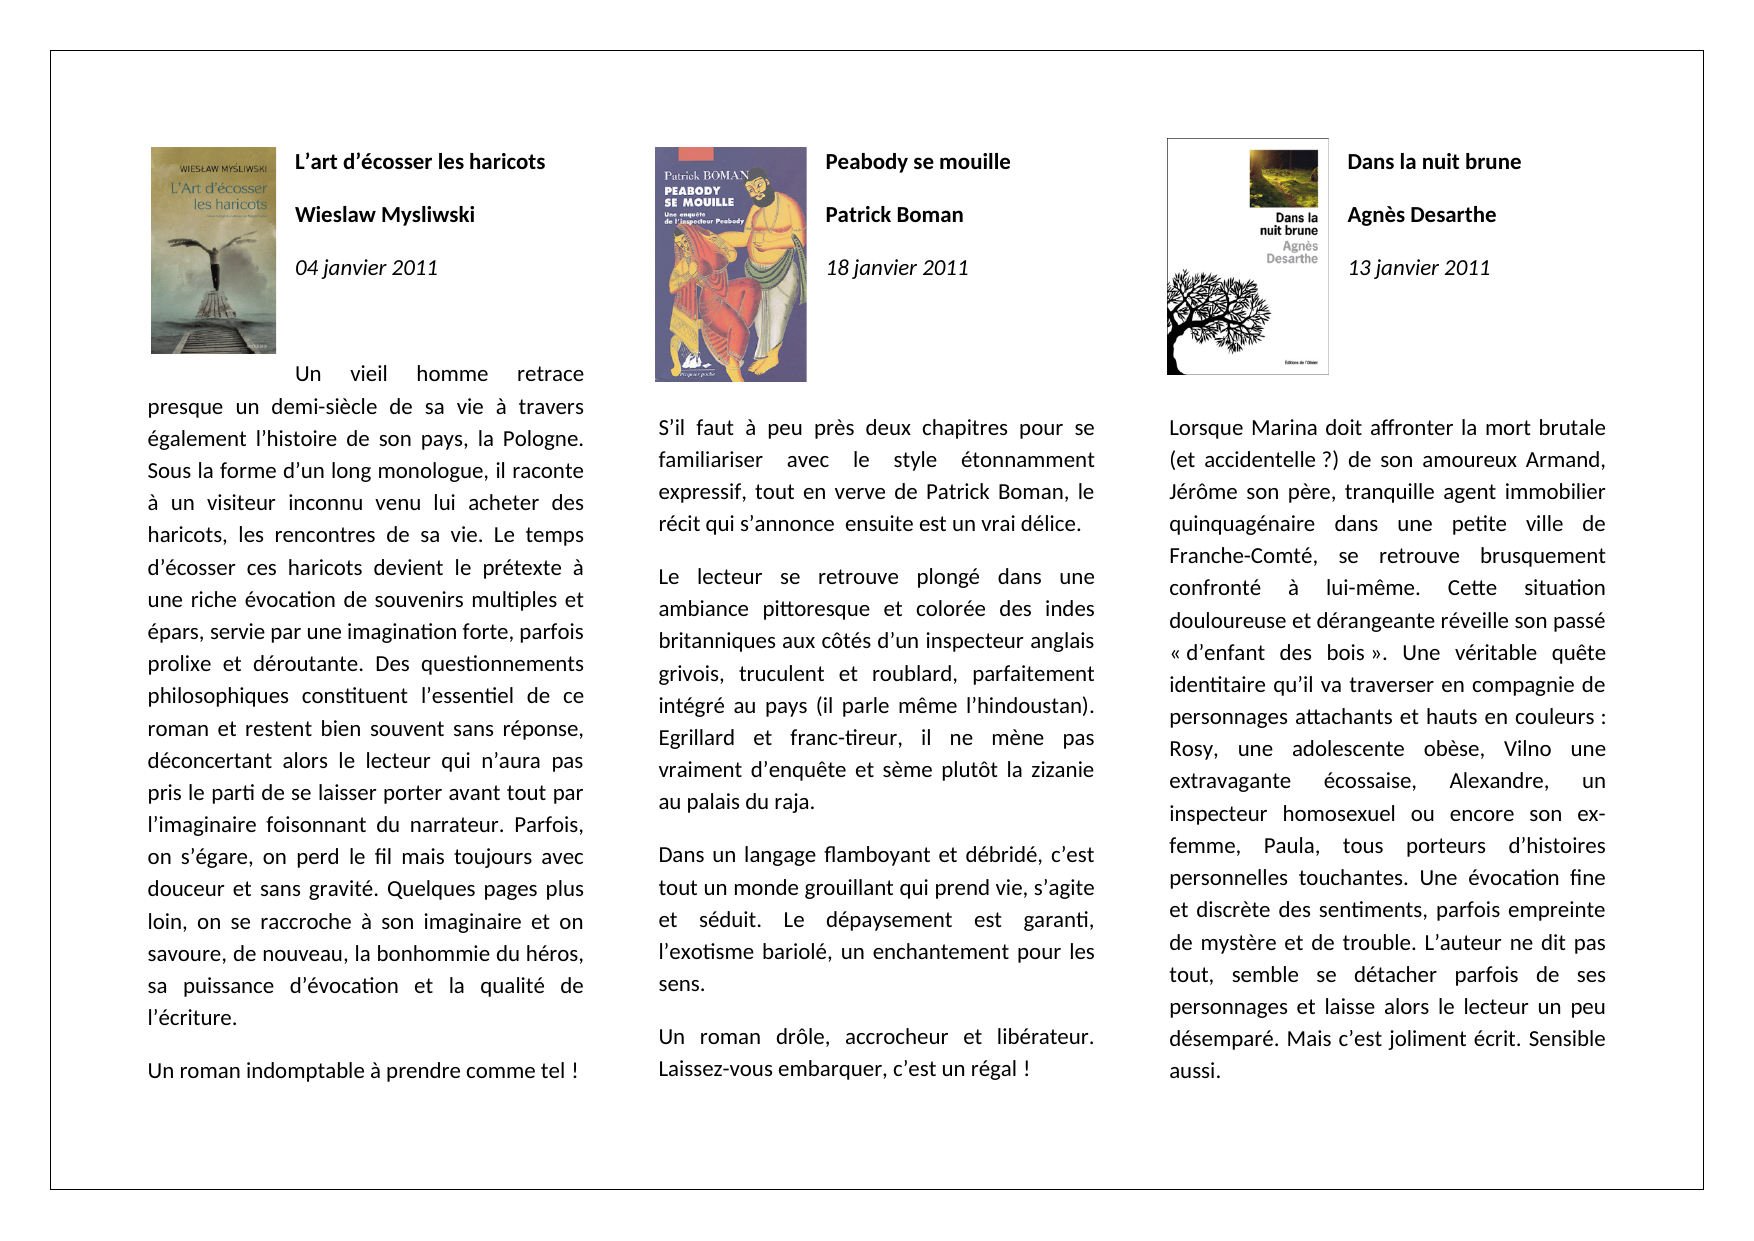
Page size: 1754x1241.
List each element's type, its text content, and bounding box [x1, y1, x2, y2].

picture [655, 147, 807, 379]
text Un vieil homme retrace presque un demi-siècle de sa vie à travers également l’histoire de son pays, la Pologne. Sous la forme d’un long monologue, il raconte à un visiteur inconnu venu lui acheter des haricots, les rencontres de sa vie. Le temps d’écosser ces haricots devient le prétexte à une riche évocation de souvenirs multiples et épars, servie par une imagination forte, parfois prolixe et déroutante. Des questionnements philosophiques constituent l’essentiel de ce roman et restent bien souvent sans réponse, déconcertant alors le lecteur qui n’aura pas pris le parti de se laisser porter avant tout par l’imaginaire foisonnant du narrateur. Parfois, on s’égare, on perd le fil mais toujours avec douceur et sans gravité. Quelques pages plus loin, on se raccroche à son imaginaire et on savoure, de nouveau, la bonhommie du héros, sa puissance d’évocation et la qualité de l’écriture. [147, 359, 584, 1031]
text S’il faut à peu près deux chapitres pour se familiariser avec le style étonnamment expressif, tout en verve de Patrick Boman, le récit qui s’annonce ensuite est un vrai délice. [658, 413, 1095, 537]
text L’art d’écosser les haricots [276, 147, 584, 176]
text Dans la nuit brune [1329, 147, 1606, 176]
text Lorsque Marina doit affronter la mort brutale (et accidentelle ?) de son amoureux Armand, Jérôme son père, tranquille agent immobilier quinquagénaire dans une petite ville de Franche-Comté, se retrouve brusquement confronté à lui-même. Cette situation douloureuse et dérangeante réveille son passé « d’enfant des bois ». Une véritable quête identitaire qu’il va traverser en compagnie de personnages attachants et hauts en couleurs : Rosy, une adolescente obèse, Vilno une extravagante écossaise, Alexandre, un inspecteur homosexuel ou encore son ex-femme, Paula, tous porteurs d’histoires personnelles touchantes. Une évocation fine et discrète des sentiments, parfois empreinte de mystère et de trouble. L’auteur ne dit pas tout, semble se détacher parfois de ses personnages et laisse alors le lecteur un peu désemparé. Mais c’est joliment écrit. Sensible aussi. [1169, 413, 1606, 1084]
picture [151, 147, 276, 352]
text Un roman indomptable à prendre comme tel ! [147, 1056, 584, 1084]
picture [1167, 138, 1329, 373]
text Un roman drôle, accrocheur et libérateur. Laissez-vous embarquer, c’est un régal ! [658, 1022, 1095, 1082]
text 13 janvier 2011 [1329, 253, 1606, 282]
text Wieslaw Mysliwski [276, 201, 584, 228]
text Patrick Boman [807, 201, 1095, 228]
text Agnès Desarthe [1329, 201, 1606, 228]
text Peabody se mouille [807, 147, 1095, 176]
text 18 janvier 2011 [807, 253, 1095, 282]
text Dans un langage flamboyant et débridé, c’est tout un monde grouillant qui prend vie, s’agite et séduit. Le dépaysement est garanti, l’exotisme bariolé, un enchantement pour les sens. [658, 841, 1095, 997]
text Le lecteur se retrouve plongé dans une ambiance pittoresque et colorée des indes britanniques aux côtés d’un inspecteur anglais grivois, truculent et roublard, parfaitement intégré au pays (il parle même l’hindoustan). Egrillard et franc-tireur, il ne mène pas vraiment d’enquête et sème plutôt la zizanie au palais du raja. [658, 562, 1095, 816]
text 04 janvier 2011 [276, 253, 584, 282]
